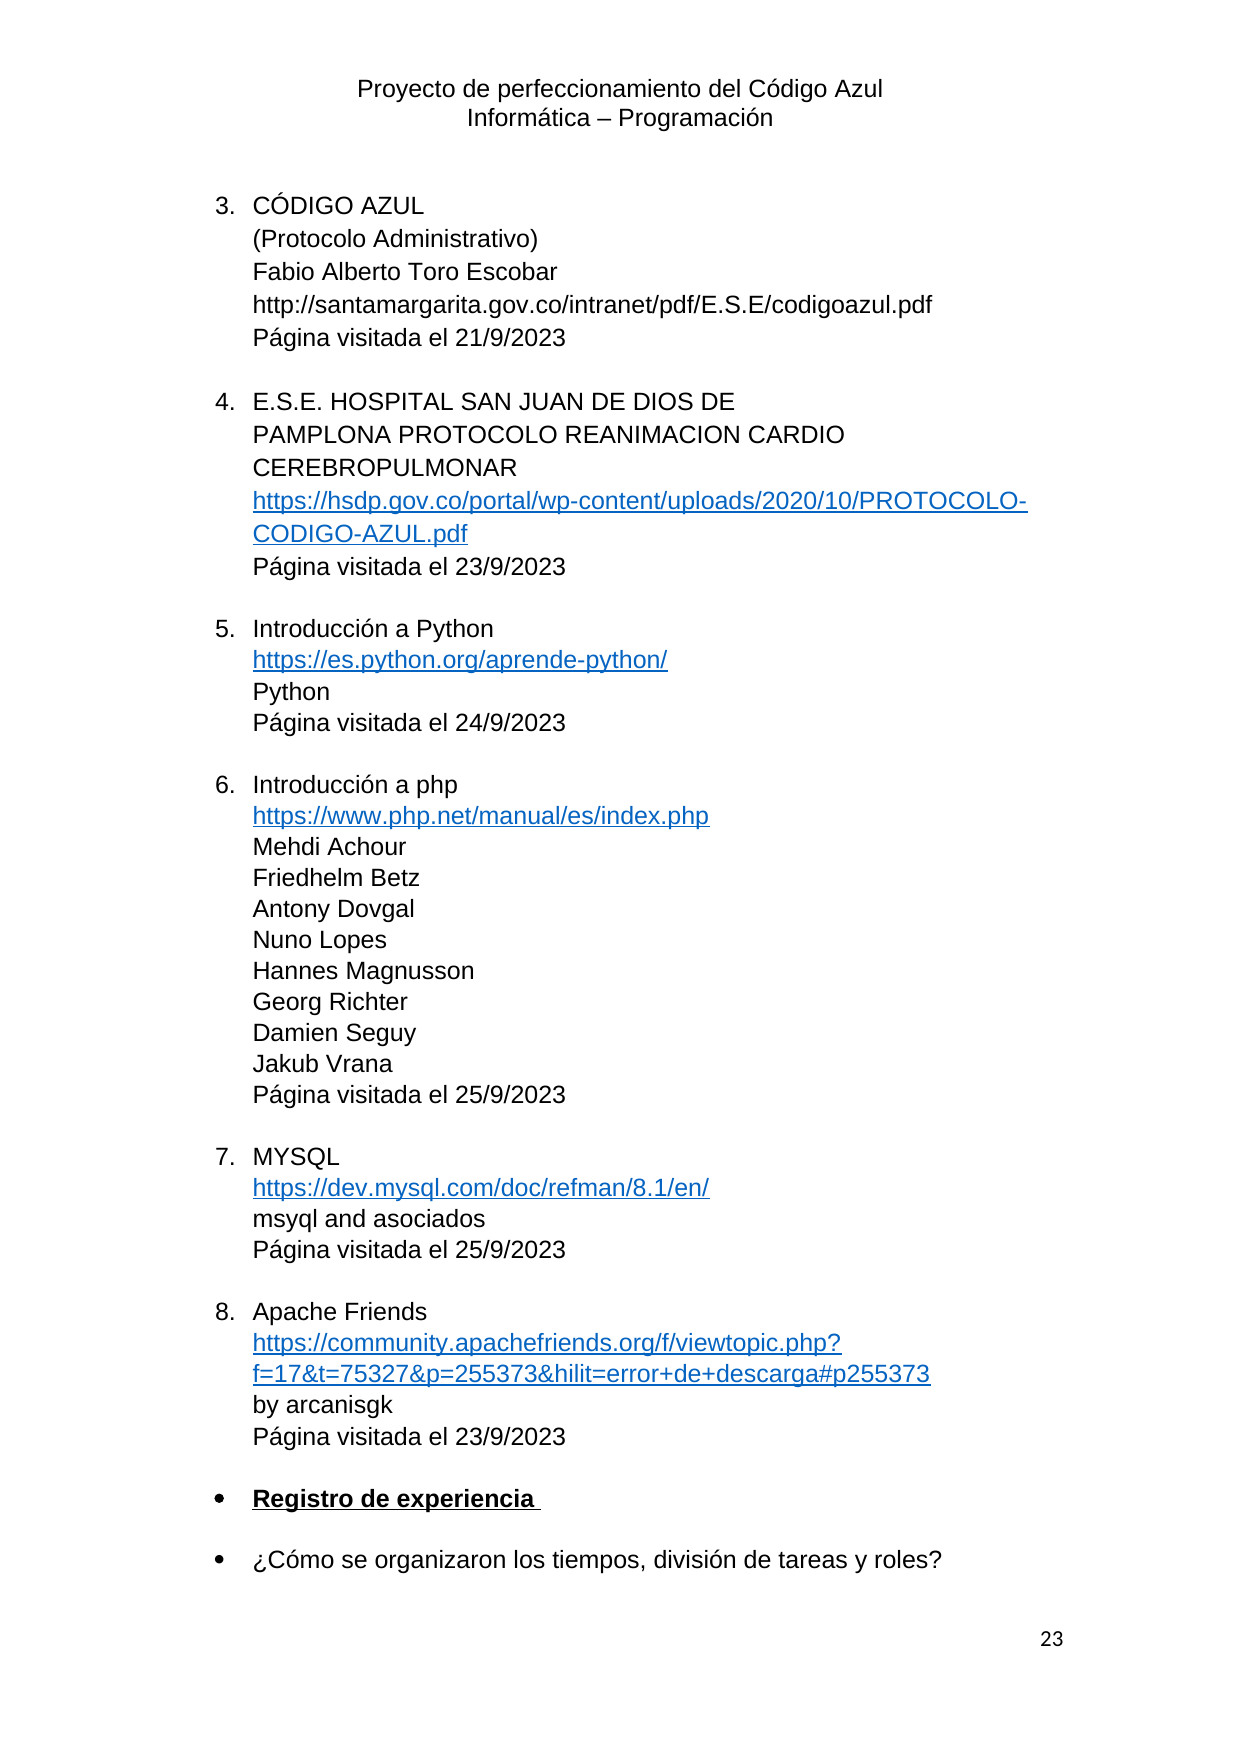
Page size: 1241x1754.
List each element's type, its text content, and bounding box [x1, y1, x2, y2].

list Página visitada el 21/9/2023 [252, 323, 1063, 352]
list Antony Dovgal [252, 894, 1063, 922]
list Jakub Vrana [252, 1049, 1063, 1078]
list https://community.apachefriends.org/f/viewtopic.php?f=17&t=75327&p=255373&hilit=error+de+descarga#p255373 [252, 1328, 1063, 1388]
list Hannes Magnusson [252, 956, 1063, 984]
list ¿Cómo se organizaron los tiempos, división de tareas y roles? [215, 1545, 1063, 1574]
list Página visitada el 23/9/2023 [252, 552, 1063, 581]
list Página visitada el 23/9/2023 [252, 1421, 1063, 1450]
list http://santamargarita.gov.co/intranet/pdf/E.S.E/codigoazul.pdf [252, 290, 1063, 319]
list MYSQL [215, 1142, 1063, 1171]
list Nuno Lopes [252, 925, 1063, 953]
list CÓDIGO AZUL [215, 191, 1063, 220]
list Página visitada el 25/9/2023 [252, 1235, 1063, 1264]
list Damien Seguy [252, 1018, 1063, 1047]
list Georg Richter [252, 987, 1063, 1016]
list PAMPLONA PROTOCOLO REANIMACION CARDIO CEREBROPULMONAR [252, 420, 1063, 482]
list Friedhelm Betz [252, 863, 1063, 891]
list Apache Friends [215, 1297, 1063, 1326]
list Fabio Alberto Toro Escobar [252, 257, 1063, 286]
list Introducción a Python [215, 614, 1063, 643]
list msyql and asociados [252, 1204, 1063, 1233]
list Página visitada el 24/9/2023 [252, 707, 1063, 736]
list https://hsdp.gov.co/portal/wp-content/uploads/2020/10/PROTOCOLO-CODIGO-AZUL.pdf [252, 486, 1063, 548]
list E.S.E. HOSPITAL SAN JUAN DE DIOS DE [215, 387, 1063, 416]
list Registro de experiencia [215, 1483, 1063, 1512]
list Introducción a php [215, 769, 1063, 798]
list https://www.php.net/manual/es/index.php [252, 801, 1063, 829]
list by arcanisgk [252, 1390, 1063, 1419]
list Python [252, 676, 1063, 705]
list Mehdi Achour [252, 832, 1063, 860]
list https://es.python.org/aprende-python/ [252, 645, 1063, 674]
list (Protocolo Administrativo) [252, 224, 1063, 253]
list Página visitada el 25/9/2023 [252, 1080, 1063, 1109]
list https://dev.mysql.com/doc/refman/8.1/en/ [252, 1173, 1063, 1202]
